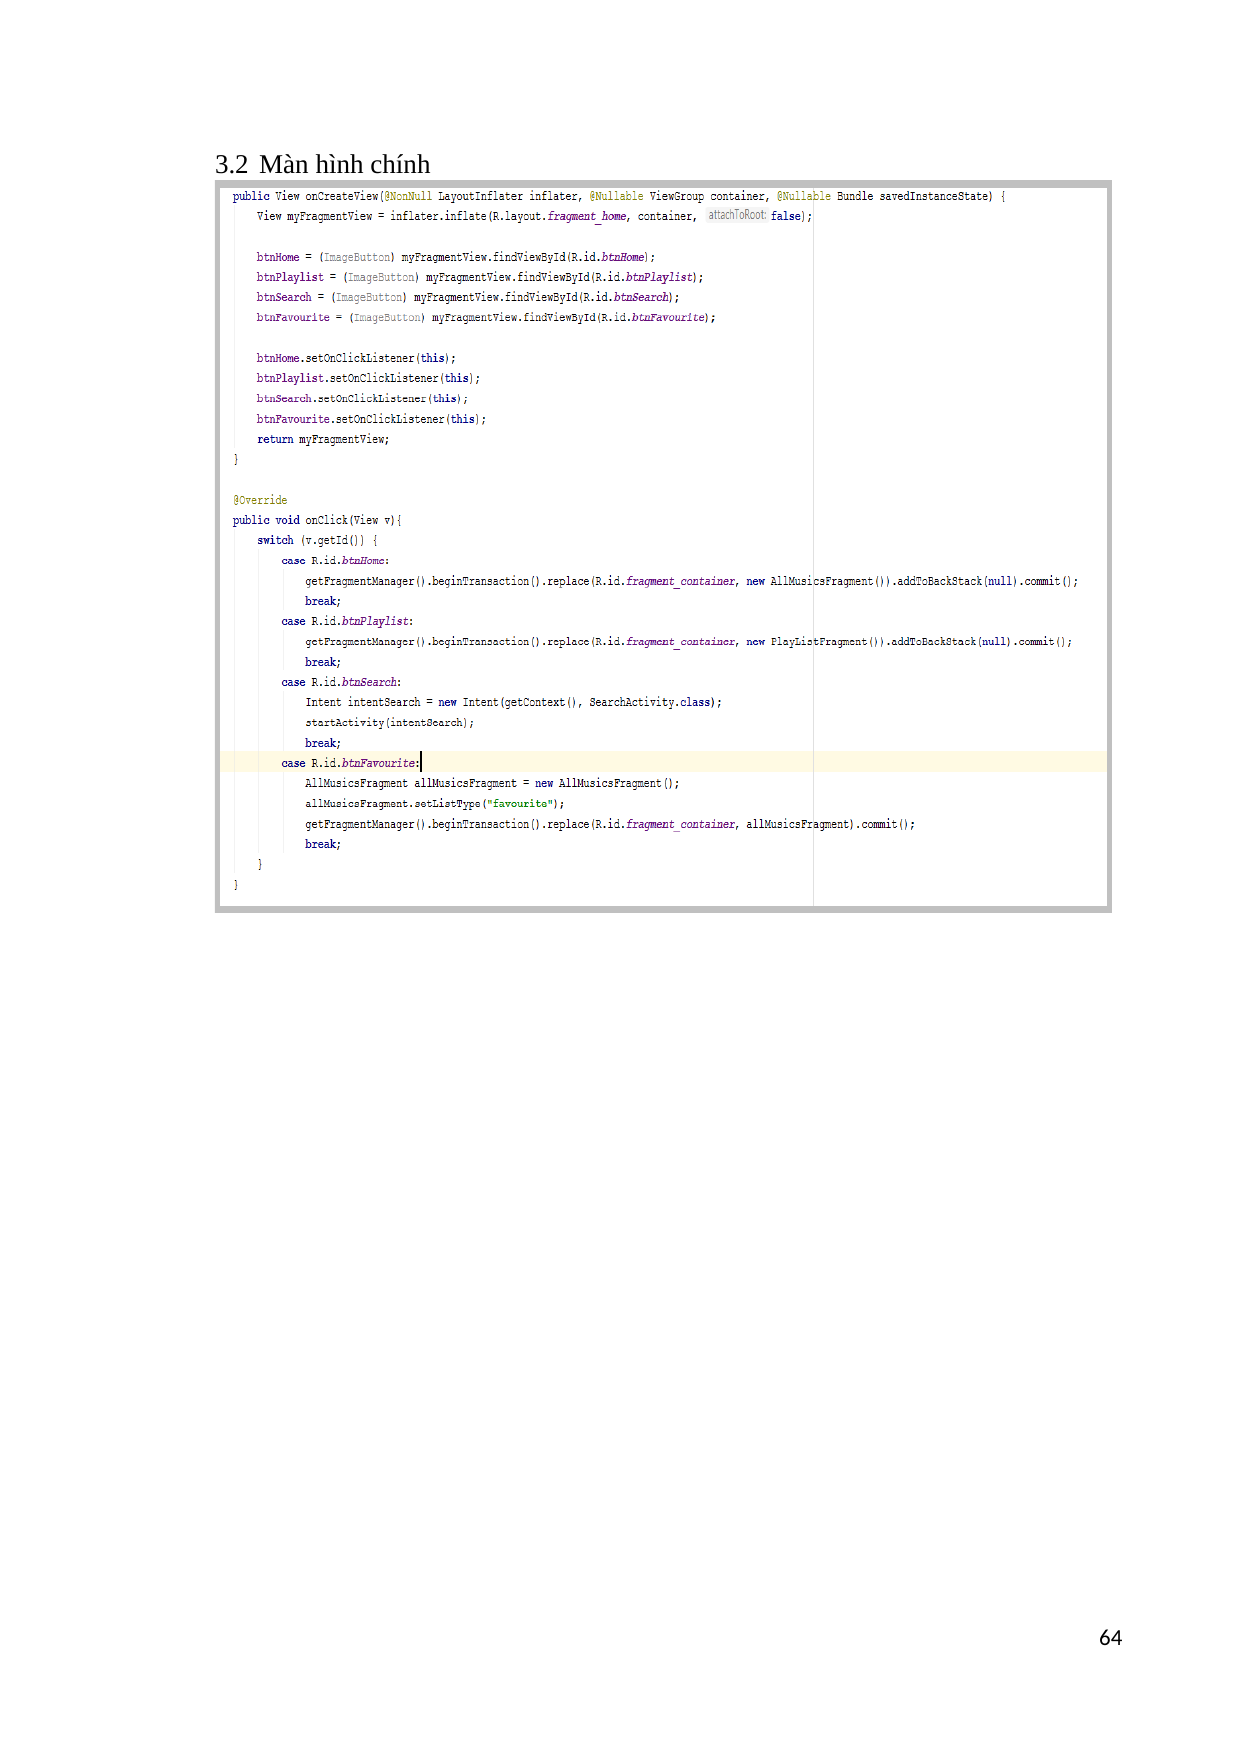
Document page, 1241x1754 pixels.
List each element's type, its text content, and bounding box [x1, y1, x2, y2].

list Màn hình chính [215, 148, 1122, 179]
picture [214, 180, 1112, 913]
